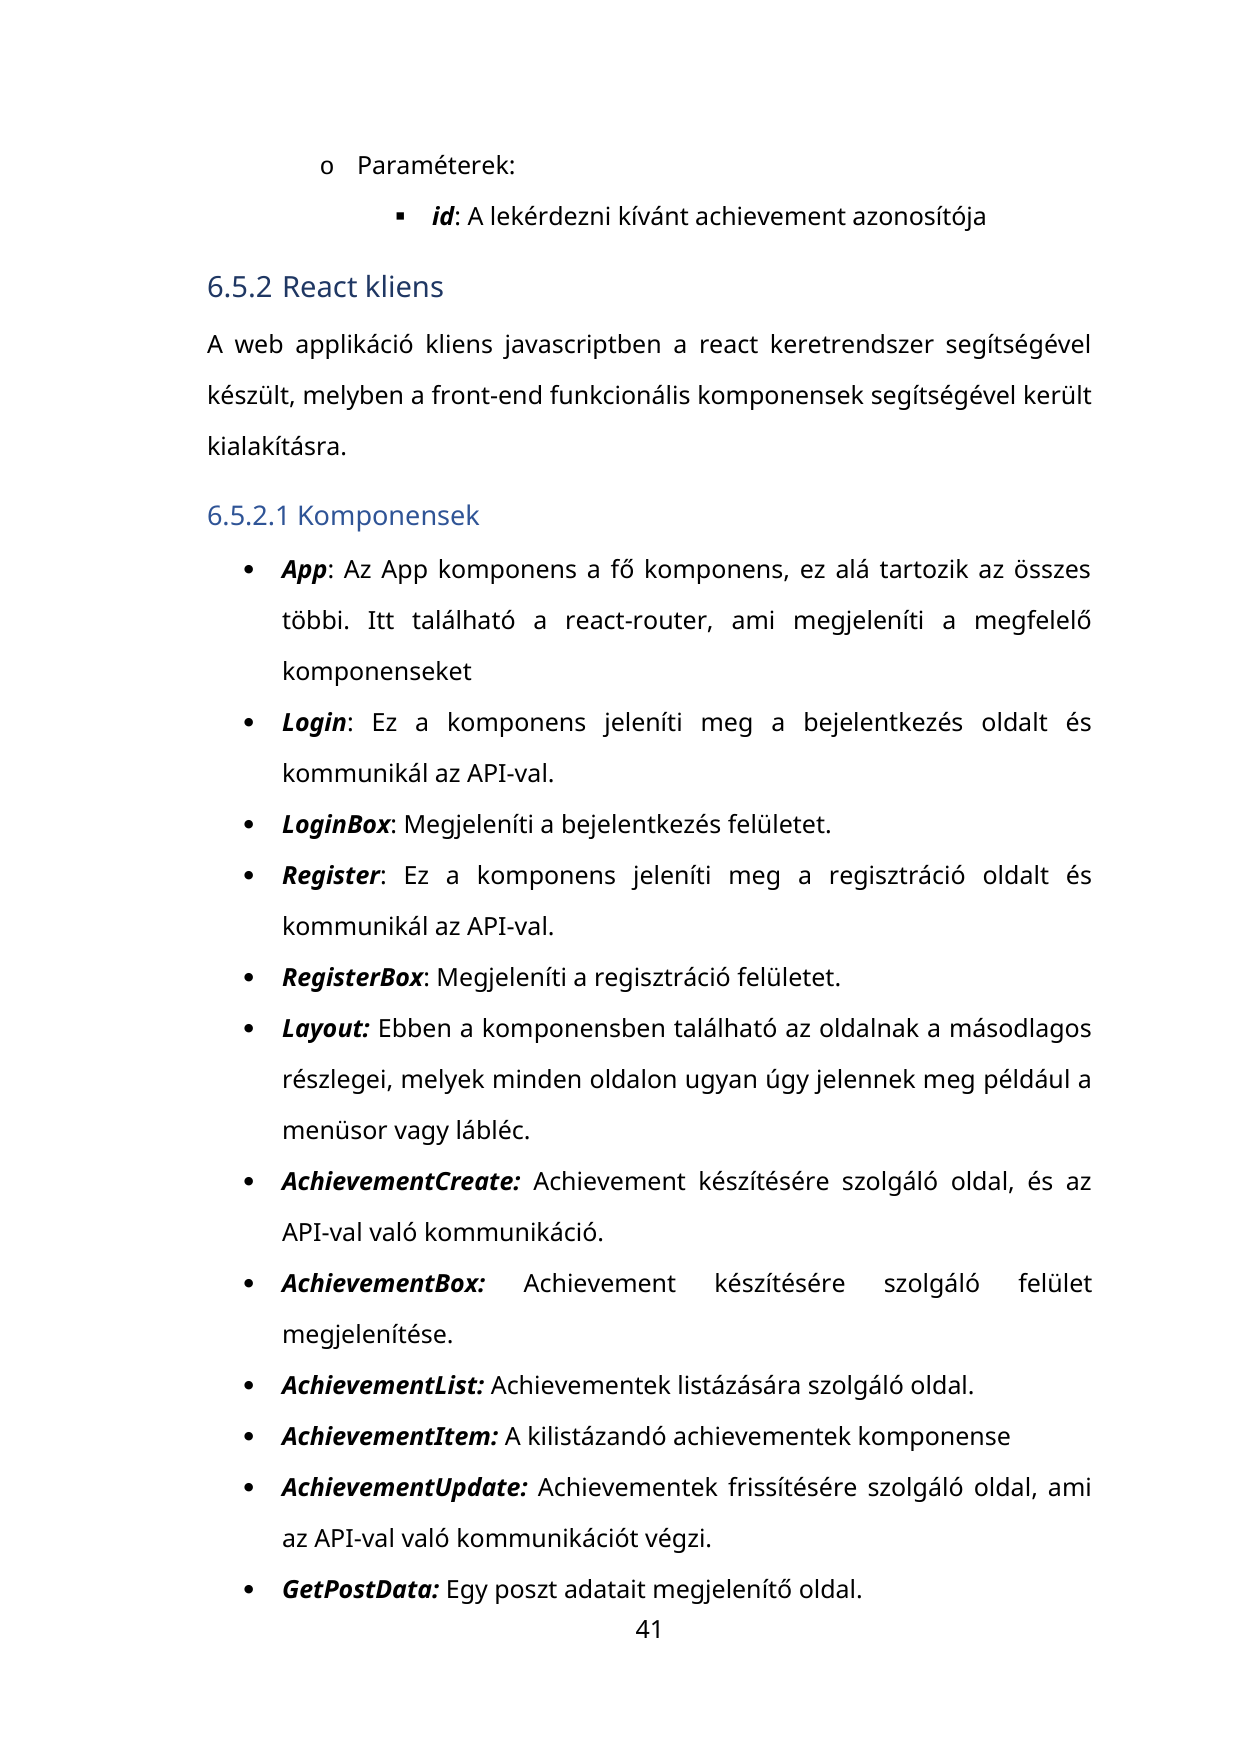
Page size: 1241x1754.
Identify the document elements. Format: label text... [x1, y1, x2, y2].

text A web applikáció kliens javascriptben a react keretrendszer segítségével készült, melyben a front-end funkcionális komponensek segítségével került kialakításra. [207, 326, 1092, 462]
list Register: Ez a komponens jeleníti meg a regisztráció oldalt és kommunikál az API-val. [244, 858, 1092, 943]
list AchievementCreate: Achievement készítésére szolgáló oldal, és az API-val való kommunikáció. [244, 1164, 1092, 1249]
list App: Az App komponens a fő komponens, ez alá tartozik az összes többi. Itt található a react-router, ami megjeleníti a megfelelő komponenseket [244, 551, 1092, 687]
list Login: Ez a komponens jeleníti meg a bejelentkezés oldalt és kommunikál az API-val. [244, 704, 1092, 789]
list AchievementList: Achievementek listázására szolgáló oldal. [244, 1368, 1092, 1402]
list Paraméterek: [319, 148, 1092, 182]
list id: A lekérdezni kívánt achievement azonosítója [394, 199, 1092, 233]
list LoginBox: Megjeleníti a bejelentkezés felületet. [244, 807, 1092, 841]
list AchievementItem: A kilistázandó achievementek komponense [244, 1419, 1092, 1453]
subtitle Komponensek [207, 496, 1092, 533]
subtitle React kliens [207, 267, 1092, 306]
list GetPostData: Egy poszt adatait megjelenítő oldal. [244, 1572, 1092, 1606]
list Layout: Ebben a komponensben található az oldalnak a másodlagos részlegei, melyek minden oldalon ugyan úgy jelennek meg például a menüsor vagy lábléc. [244, 1011, 1092, 1147]
list AchievementBox: Achievement készítésére szolgáló felület megjelenítése. [244, 1266, 1092, 1351]
list RegisterBox: Megjeleníti a regisztráció felületet. [244, 960, 1092, 994]
list AchievementUpdate: Achievementek frissítésére szolgáló oldal, ami az API-val való kommunikációt végzi. [244, 1470, 1092, 1555]
